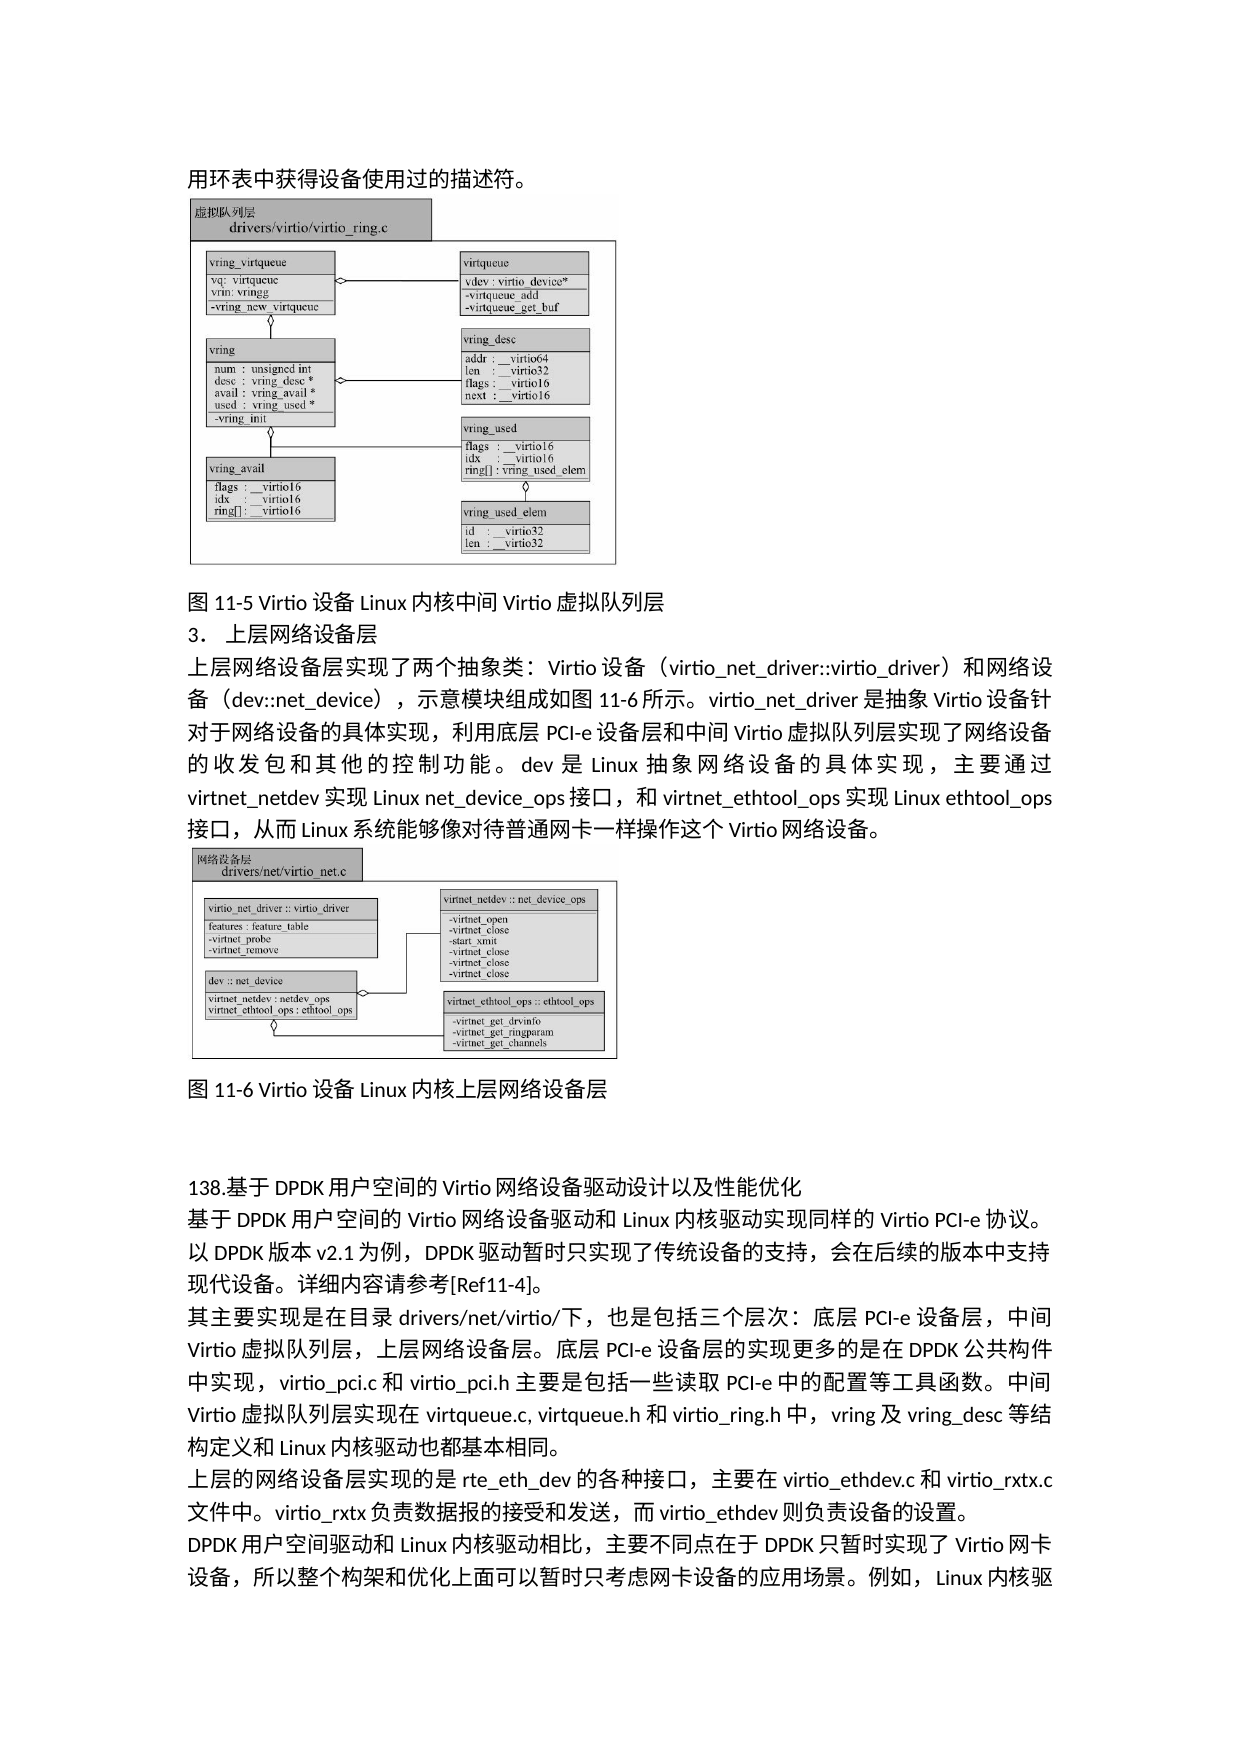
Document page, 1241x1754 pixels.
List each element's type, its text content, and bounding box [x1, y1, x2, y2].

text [187, 1527, 1053, 1592]
text 其主要实现是在目录drivers/net/virtio/下，也是包括三个层次：底层PCI-e设备层，中间Virtio虚拟队列层，上层网络设备层。底层PCI-e设备层的实现更多的是在DPDK公共构件中实现，virtio_pci.c和virtio_pci.h主要是包括一些读取PCI-e中的配置等工具函数。中间Virtio虚拟队列层实现在virtqueue.c, virtqueue.h和virtio_ring.h中，vring及vring_desc等结构定义和Linux内核驱动也都基本相同。 [187, 1299, 1053, 1462]
text 3． 上层网络设备层 [187, 617, 1053, 649]
text 图11-5 Virtio设备Linux内核中间Virtio虚拟队列层 [187, 584, 1053, 617]
text 基于DPDK用户空间的Virtio网络设备驱动和Linux内核驱动实现同样的Virtio PCI-e协议。以DPDK版本v2.1为例，DPDK驱动暂时只实现了传统设备的支持，会在后续的版本中支持现代设备。详细内容请参考[Ref11-4]。 [187, 1202, 1053, 1299]
text 138.基于DPDK用户空间的Virtio网络设备驱动设计以及性能优化 [187, 1169, 1053, 1202]
text 上层网络设备层实现了两个抽象类：Virtio设备（virtio_net_driver::virtio_driver）和网络设备（dev::net_device），示意模块组成如图11-6所示。virtio_net_driver是抽象Virtio设备针对于网络设备的具体实现，利用底层PCI-e设备层和中间Virtio虚拟队列层实现了网络设备的收发包和其他的控制功能。dev是Linux抽象网络设备的具体实现，主要通过virtnet_netdev实现Linux net_device_ops接口，和virtnet_ethtool_ops实现Linux ethtool_ops接口，从而Linux系统能够像对待普通网卡一样操作这个Virtio网络设备。 [187, 649, 1053, 844]
picture [187, 844, 619, 1061]
text 上层的网络设备层实现的是rte_eth_dev的各种接口，主要在virtio_ethdev.c和virtio_rxtx.c文件中。virtio_rxtx负责数据报的接受和发送，而virtio_ethdev则负责设备的设置。 [187, 1462, 1053, 1527]
picture [187, 194, 619, 567]
text 图11-6 Virtio设备Linux内核上层网络设备层 [187, 1072, 1053, 1104]
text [187, 162, 1053, 194]
